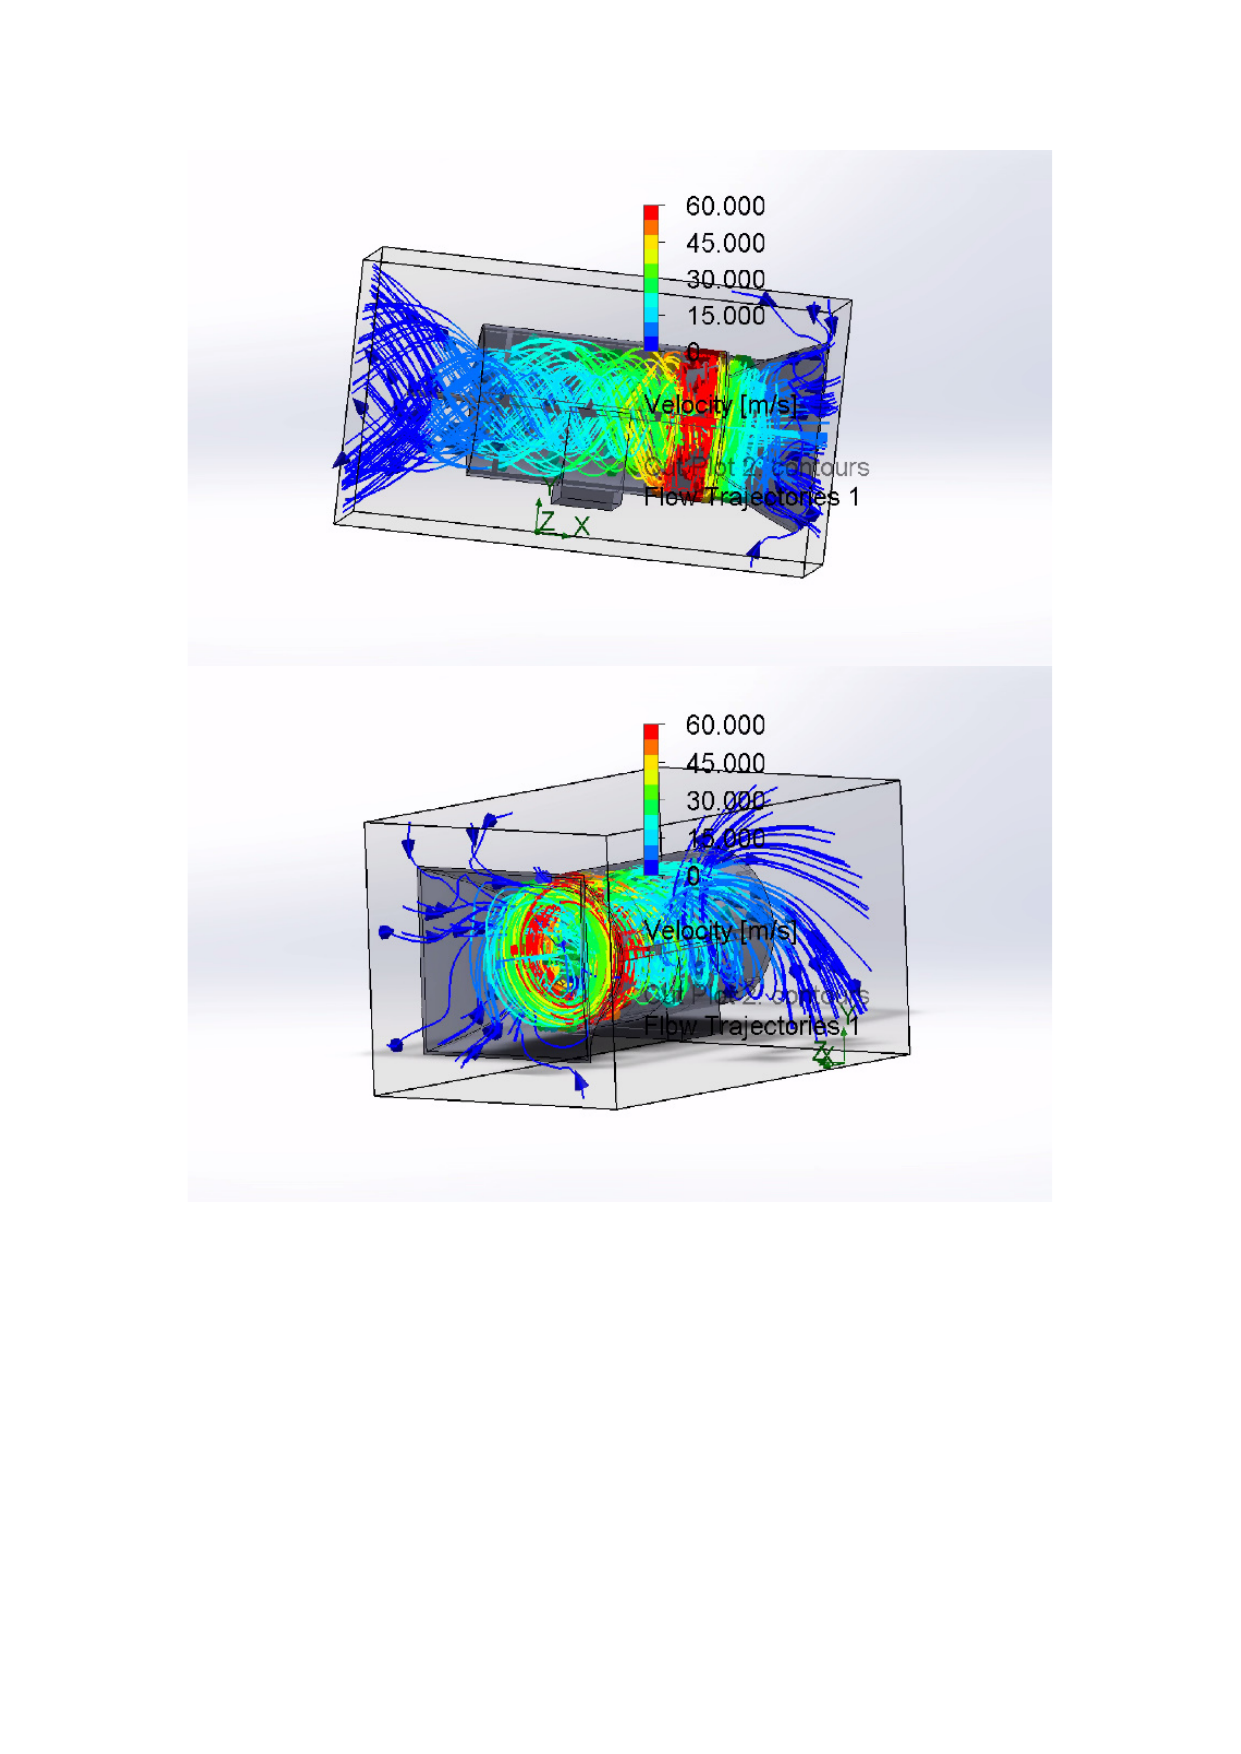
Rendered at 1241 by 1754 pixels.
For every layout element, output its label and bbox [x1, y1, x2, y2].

picture [187, 150, 1053, 1202]
